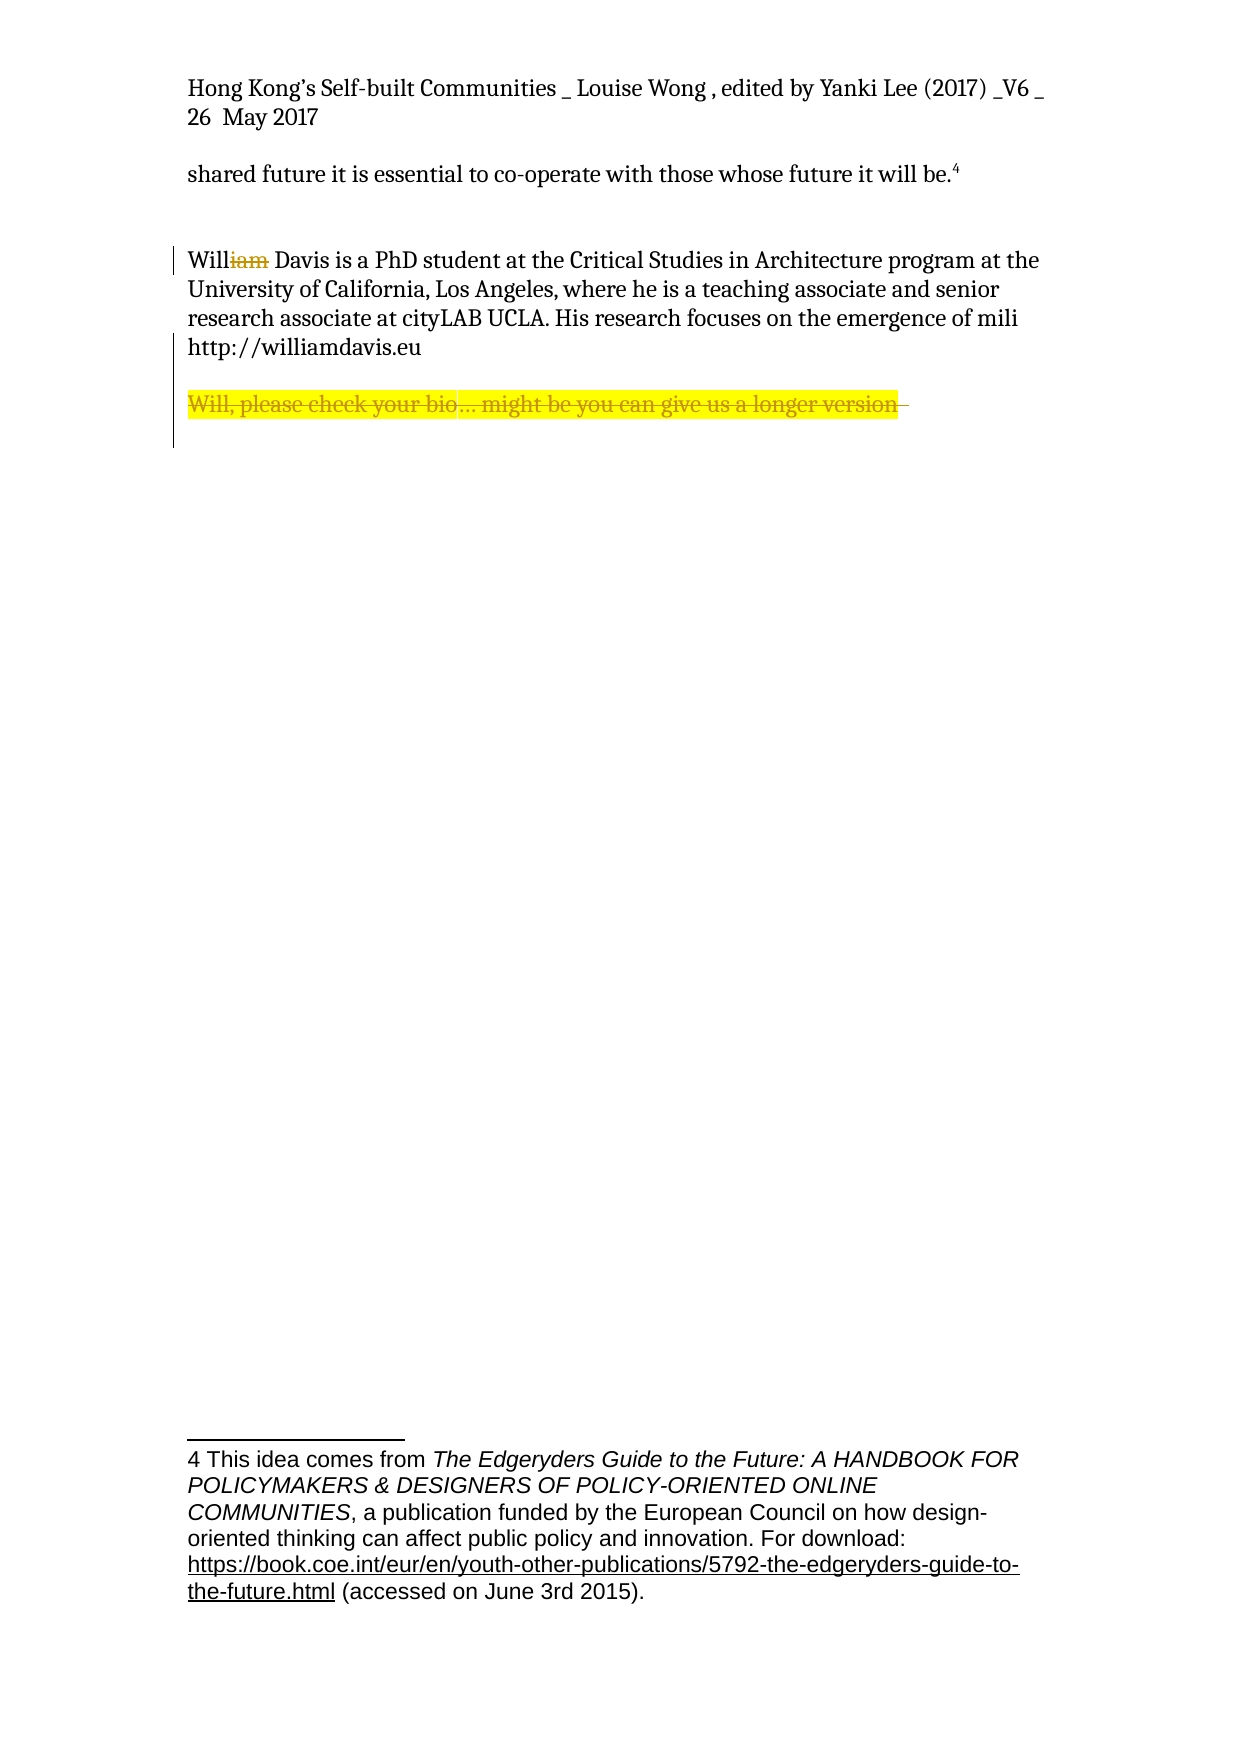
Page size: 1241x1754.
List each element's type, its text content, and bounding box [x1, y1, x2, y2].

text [187, 160, 1053, 189]
text http://williamdavis.eu [187, 332, 1053, 361]
text Will Davis is a PhD student at the Critical Studies in Architecture program at the University of California, Los Angeles, where he is a teaching associate and senior research associate at cityLAB UCLA. His research focuses on the emergence of mili [187, 246, 1053, 332]
